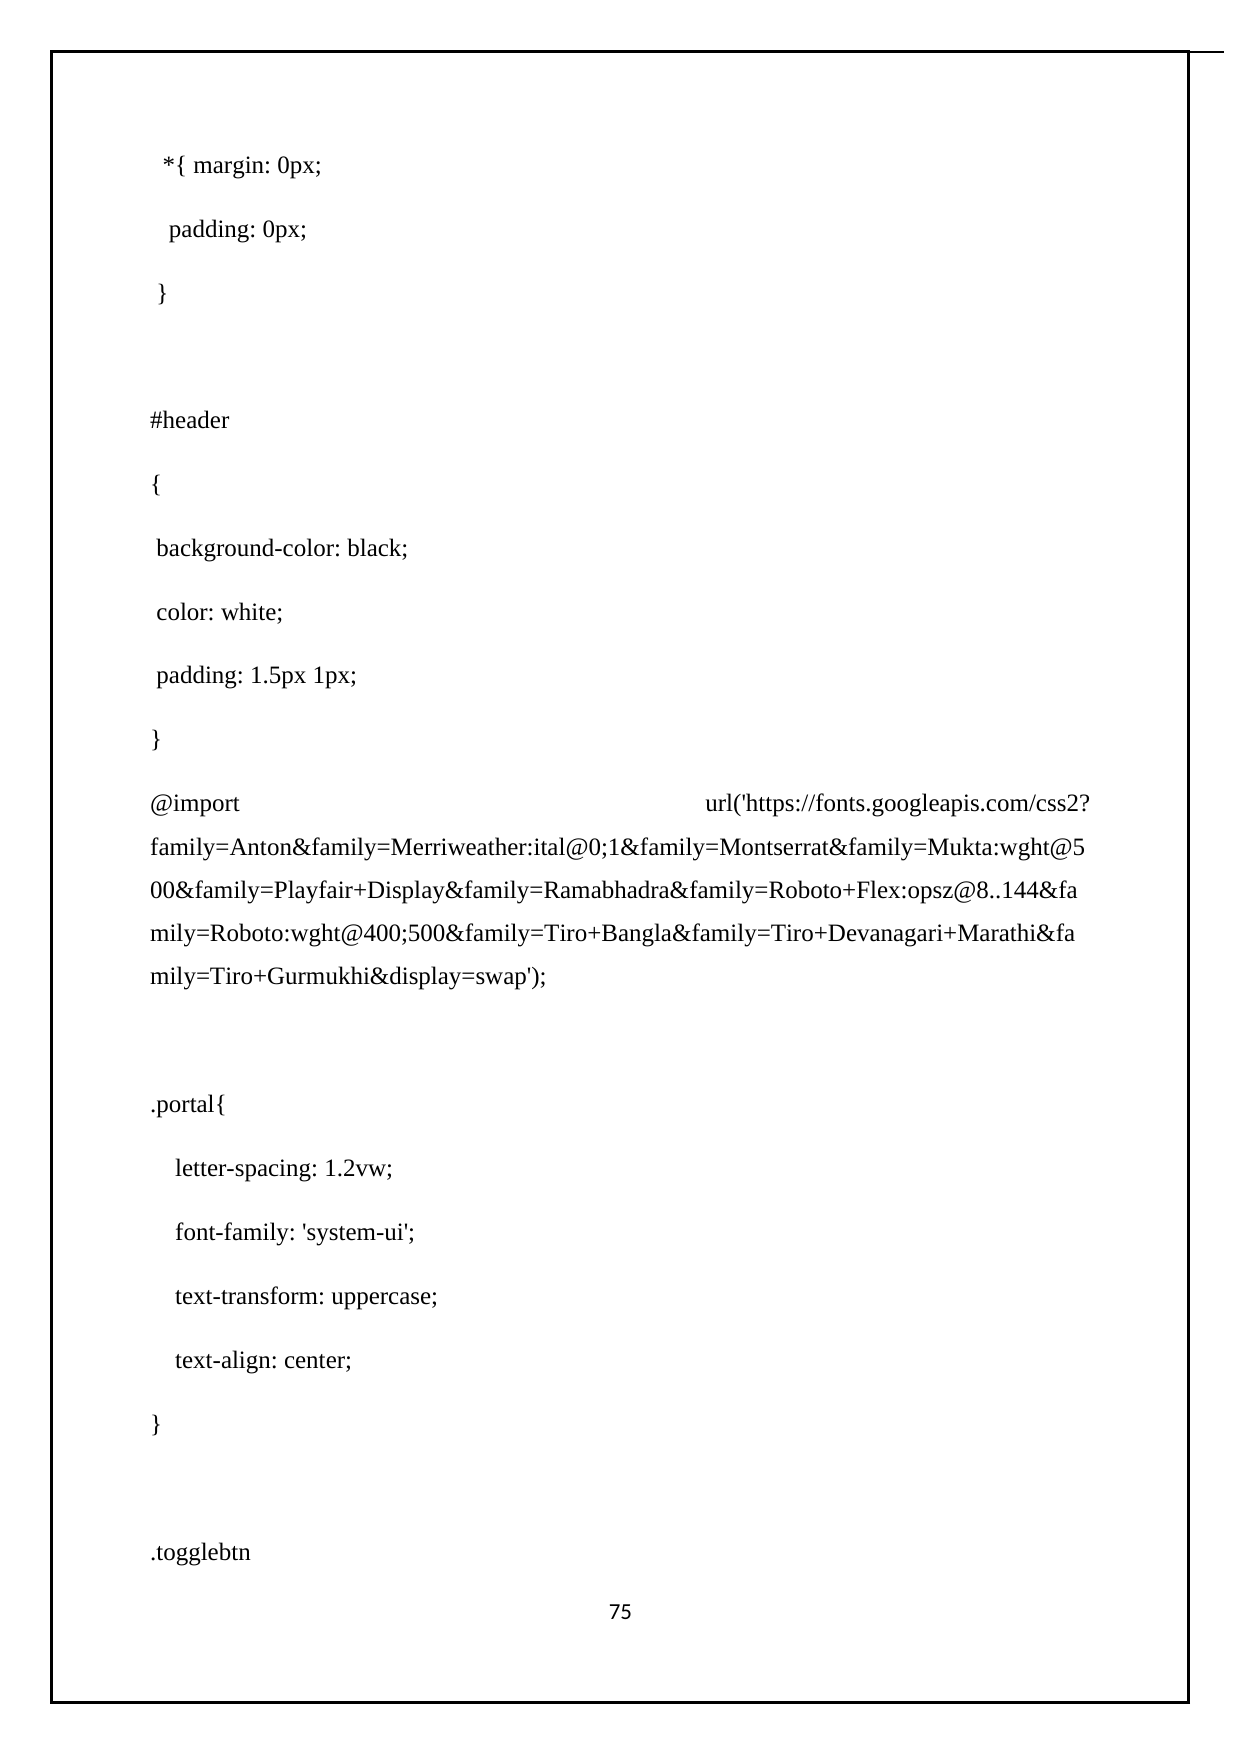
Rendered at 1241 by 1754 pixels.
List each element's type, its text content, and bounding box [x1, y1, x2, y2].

text font-family: 'system-ui'; [150, 1217, 1090, 1246]
text padding: 0px; [150, 214, 1090, 243]
text .portal{ [150, 1089, 1090, 1118]
text { [150, 469, 1090, 497]
text @import url('https://fonts.googleapis.com/css2?family=Anton&family=Merriweather:ital@0;1&family=Montserrat&family=Mukta:wght@500&family=Playfair+Display&family=Ramabhadra&family=Roboto+Flex:opsz@8..144&family=Roboto:wght@400;500&family=Tiro+Bangla&family=Tiro+Devanagari+Marathi&family=Tiro+Gurmukhi&display=swap'); [150, 788, 1090, 990]
text } [150, 1409, 1090, 1437]
text text-align: center; [150, 1345, 1090, 1373]
text text-transform: uppercase; [150, 1281, 1090, 1309]
text background-color: black; [150, 533, 1090, 561]
text *{ margin: 0px; [150, 150, 1090, 179]
text } [150, 724, 1090, 753]
text .togglebtn [150, 1537, 1090, 1565]
text letter-spacing: 1.2vw; [150, 1153, 1090, 1182]
text #header [150, 405, 1090, 433]
text color: white; [150, 597, 1090, 625]
text } [150, 278, 1090, 307]
text padding: 1.5px 1px; [150, 661, 1090, 689]
